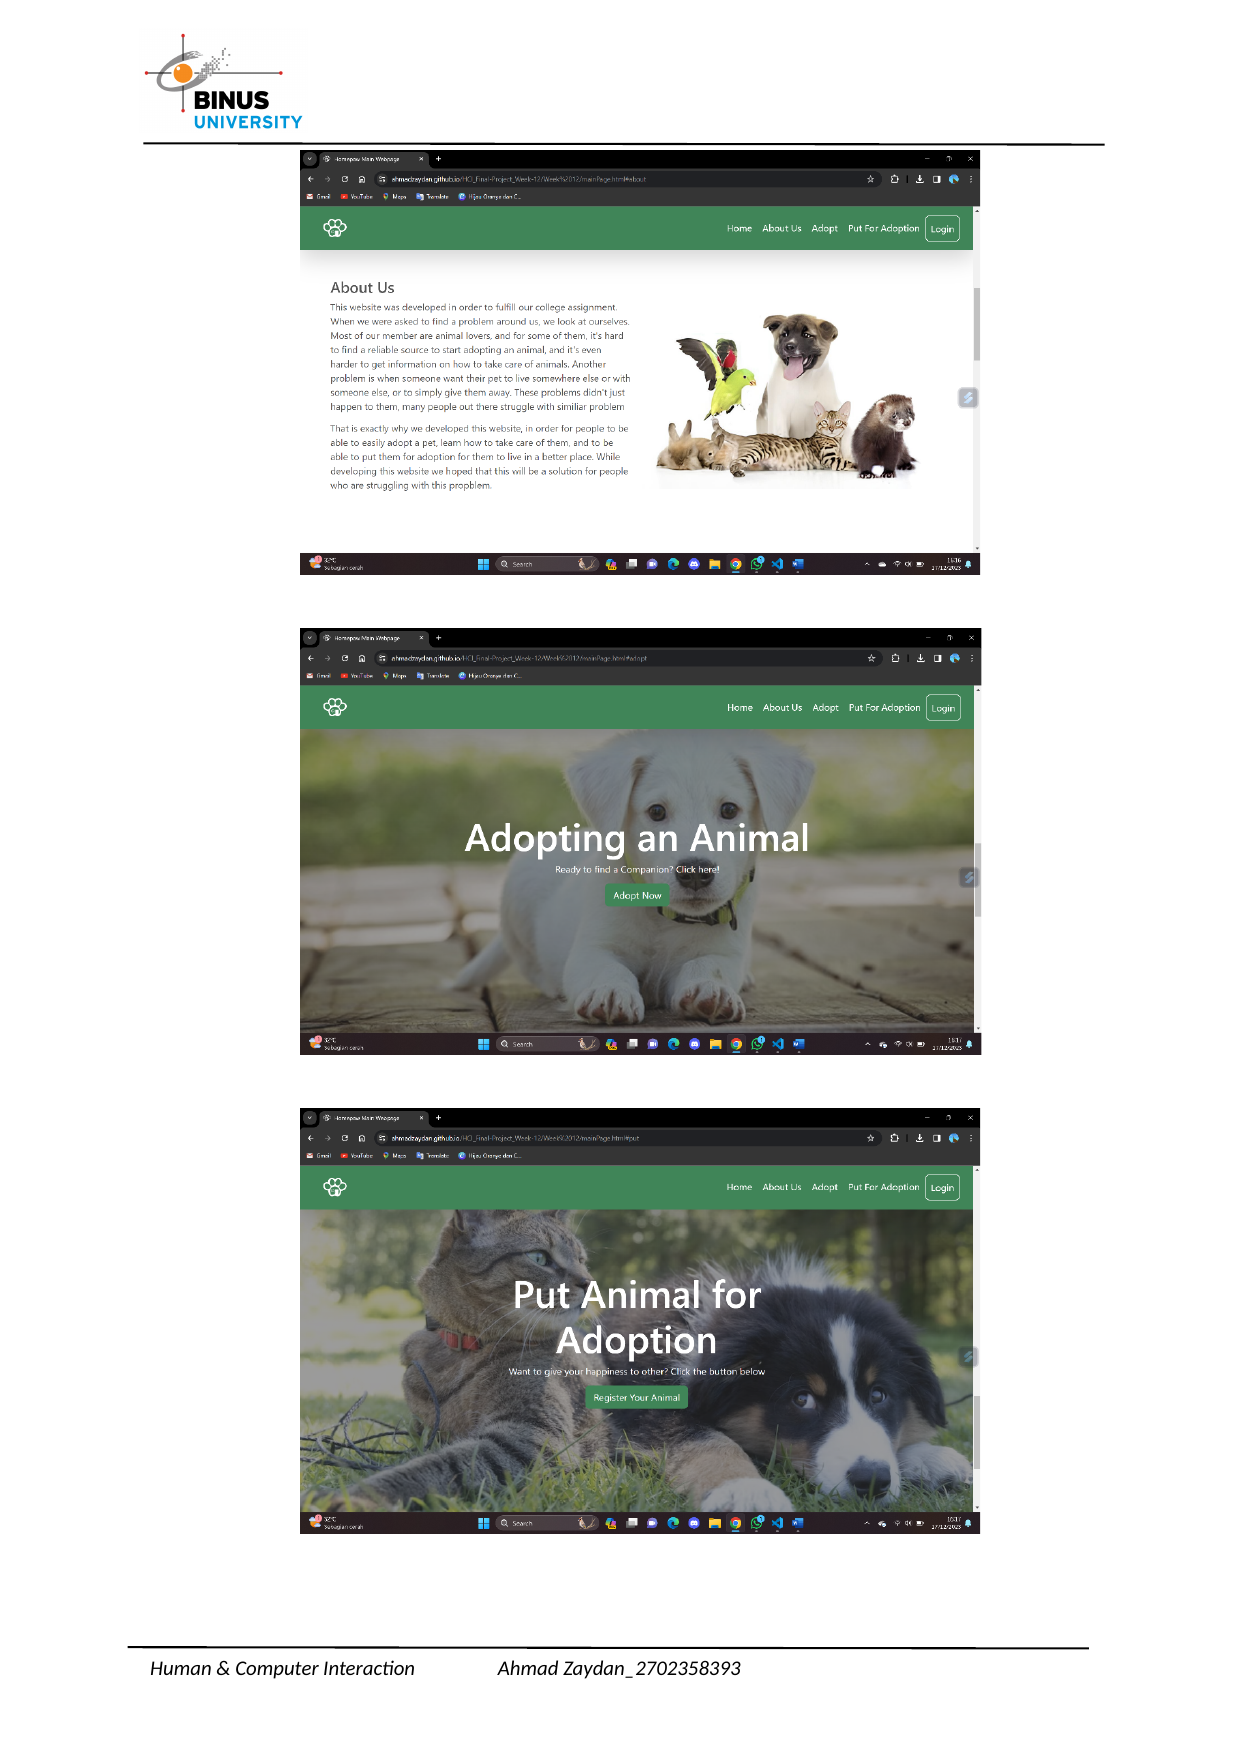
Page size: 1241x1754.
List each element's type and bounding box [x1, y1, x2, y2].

picture [138, 28, 308, 133]
picture [300, 1108, 980, 1534]
picture [300, 150, 980, 575]
picture [300, 628, 982, 1055]
